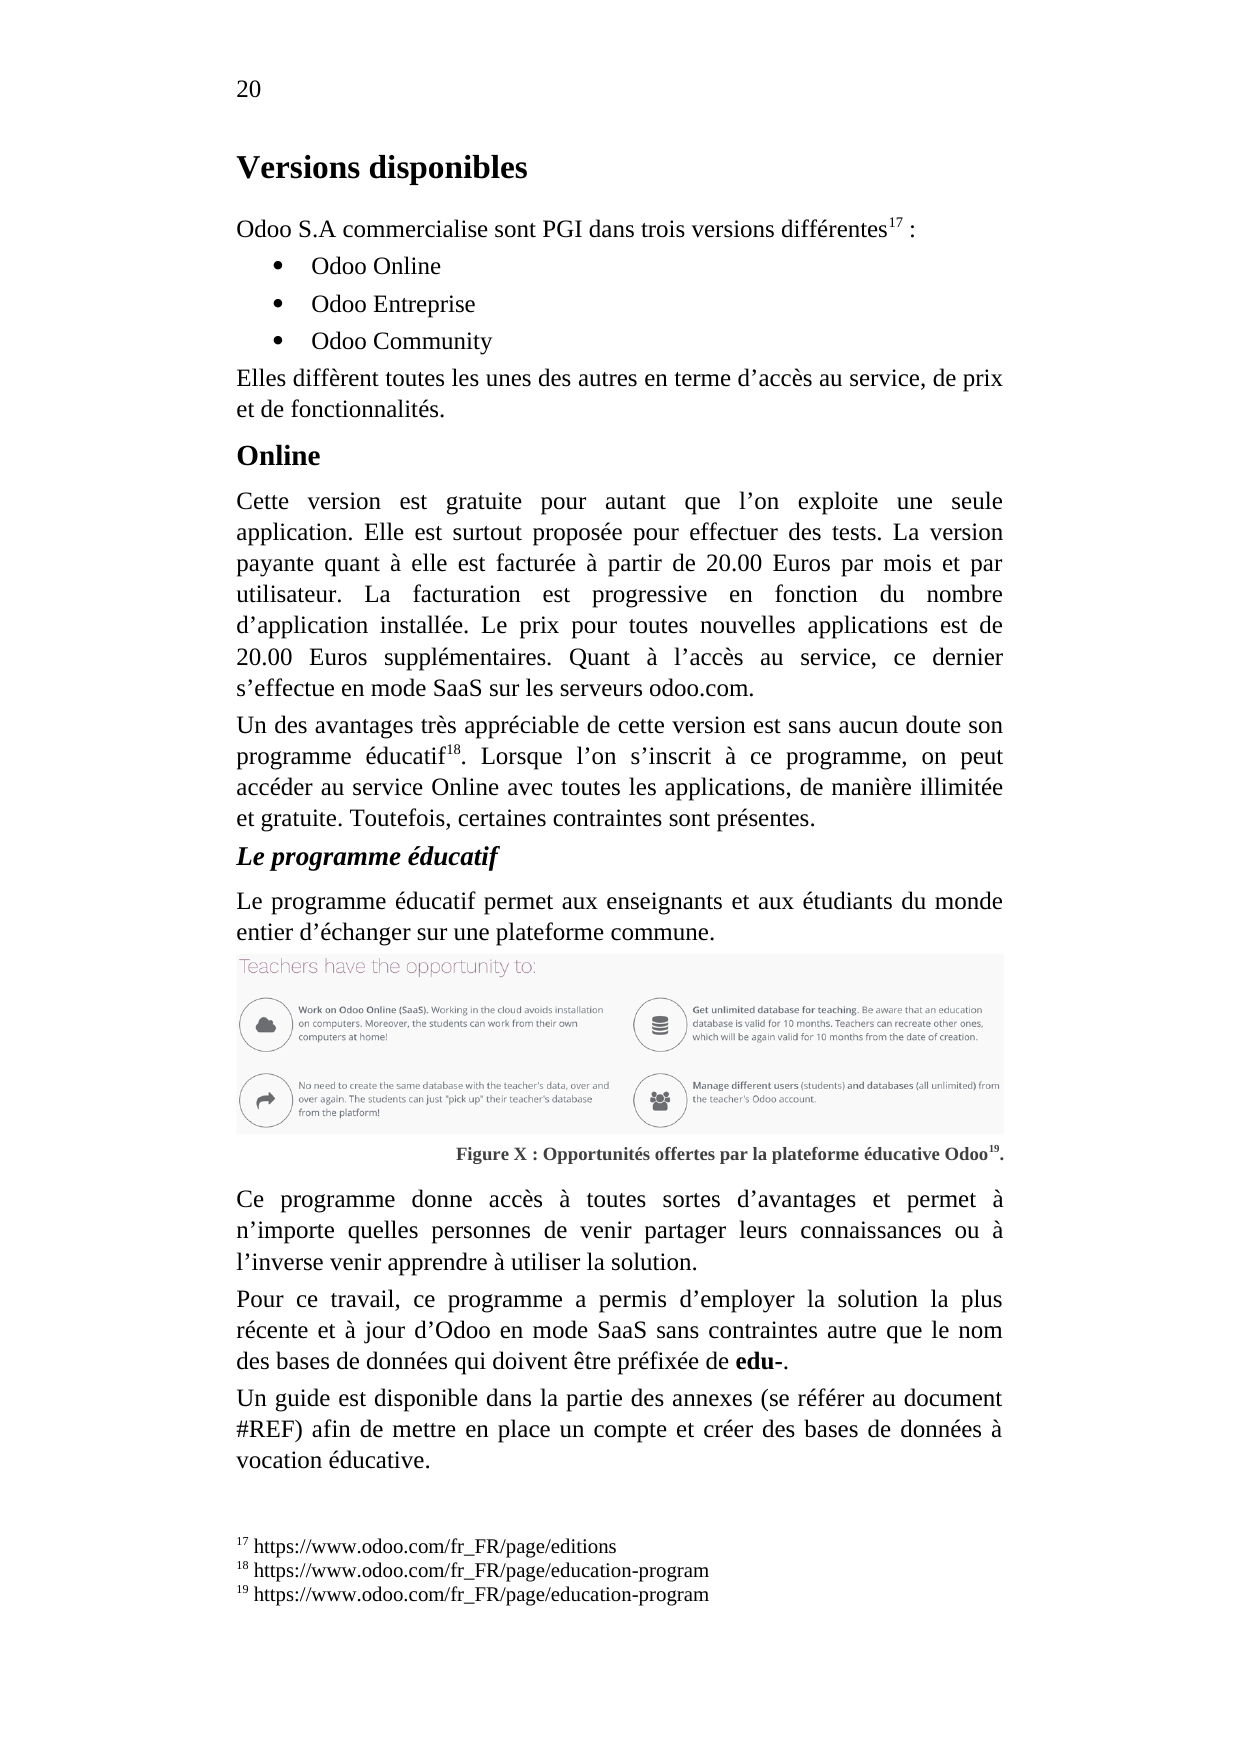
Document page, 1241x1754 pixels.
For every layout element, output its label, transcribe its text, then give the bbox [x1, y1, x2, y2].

text Un guide est disponible dans la partie des annexes (se référer au document #REF) afin de mettre en place un compte et créer des bases de données à vocation éducative. [236, 1383, 1004, 1474]
text Versions disponibles [236, 148, 1004, 186]
text Cette version est gratuite pour autant que l’on exploite une seule application. Elle est surtout proposée pour effectuer des tests. La version payante quant à elle est facturée à partir de 20.00 Euros par mois et par utilisateur. La facturation est progressive en fonction du nombre d’application installée. Le prix pour toutes nouvelles applications est de 20.00 Euros supplémentaires. Quant à l’accès au service, ce dernier s’effectue en mode SaaS sur les serveurs odoo.com. [236, 486, 1004, 701]
text Online [236, 438, 1004, 471]
text Le programme éducatif [236, 840, 1004, 872]
text Le programme éducatif permet aux enseignants et aux étudiants du monde entier d’échanger sur une plateforme commune. [236, 886, 1004, 946]
text Pour ce travail, ce programme a permis d’employer la solution la plus récente et à jour d’Odoo en mode SaaS sans contraintes autre que le nom des bases de données qui doivent être préfixée de edu-. [236, 1284, 1004, 1375]
text Odoo S.A commercialise sont PGI dans trois versions différentes : [236, 214, 1004, 243]
list Odoo Online [274, 251, 1004, 280]
list Odoo Community [274, 326, 1004, 355]
text Figure X : Opportunités offertes par la plateforme éducative Odoo. [236, 1143, 1004, 1164]
picture [236, 954, 1004, 1134]
text Elles diffèrent toutes les unes des autres en terme d’accès au service, de prix et de fonctionnalités. [236, 363, 1004, 423]
text Ce programme donne accès à toutes sortes d’avantages et permet à n’importe quelles personnes de venir partager leurs connaissances ou à l’inverse venir apprendre à utiliser la solution. [236, 1184, 1004, 1275]
list Odoo Entreprise [274, 289, 1004, 317]
text Un des avantages très appréciable de cette version est sans aucun doute son programme éducatif. Lorsque l’on s’inscrit à ce programme, on peut accéder au service Online avec toutes les applications, de manière illimitée et gratuite. Toutefois, certaines contraintes sont présentes. [236, 710, 1004, 832]
